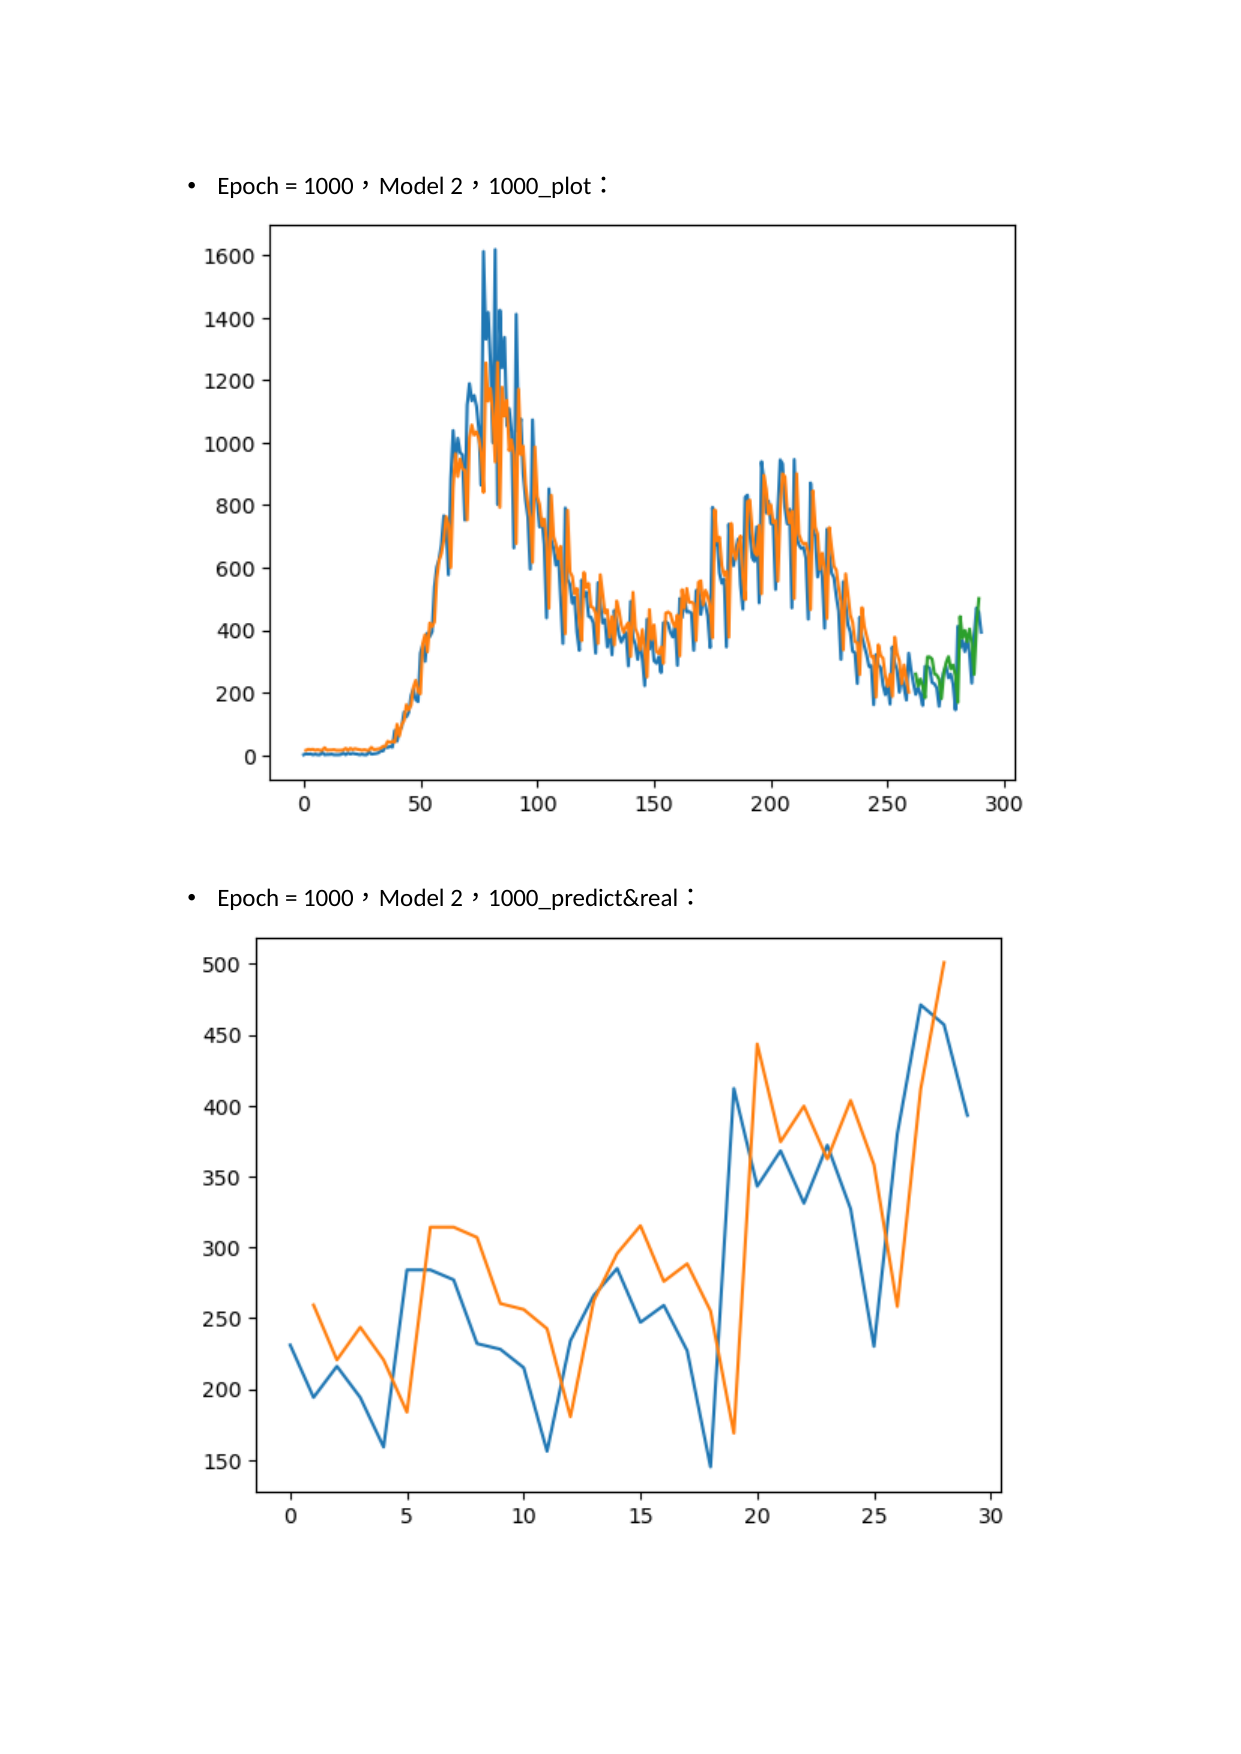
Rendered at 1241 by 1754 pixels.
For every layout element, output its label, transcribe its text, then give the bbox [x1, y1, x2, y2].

picture [187, 923, 1019, 1543]
list Epoch = 1000，Model 2，1000_plot： [187, 164, 1053, 202]
list Epoch = 1000，Model 2，1000_predict&real： [187, 877, 1053, 914]
picture [187, 211, 1039, 831]
